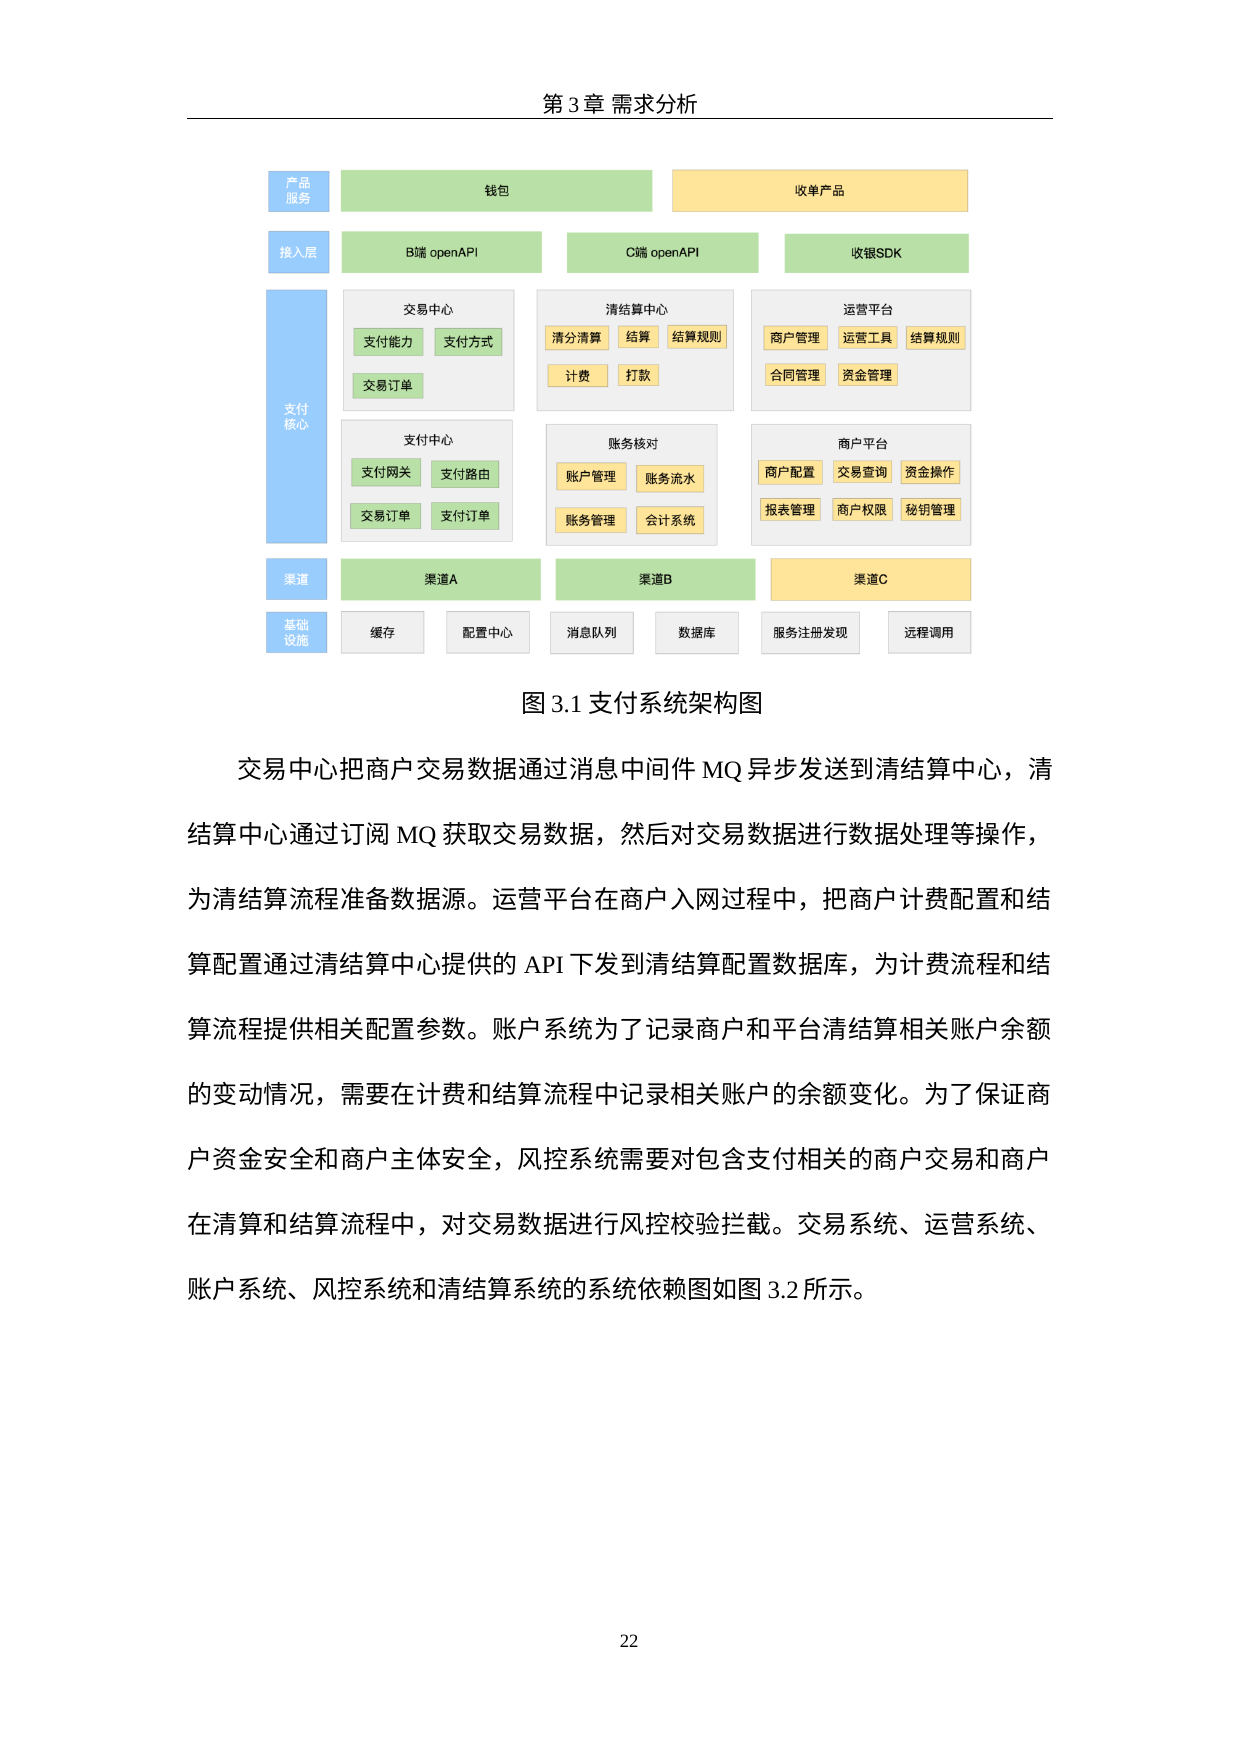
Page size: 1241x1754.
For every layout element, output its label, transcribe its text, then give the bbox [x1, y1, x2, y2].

picture [260, 163, 978, 659]
text 交易中心把商户交易数据通过消息中间件MQ异步发送到清结算中心，清结算中心通过订阅MQ获取交易数据，然后对交易数据进行数据处理等操作，为清结算流程准备数据源。运营平台在商户入网过程中，把商户计费配置和结算配置通过清结算中心提供的API下发到清结算配置数据库，为计费流程和结算流程提供相关配置参数。账户系统为了记录商户和平台清结算相关账户余额的变动情况，需要在计费和结算流程中记录相关账户的余额变化。为了保证商户资金安全和商户主体安全，风控系统需要对包含支付相关的商户交易和商户在清算和结算流程中，对交易数据进行风控校验拦截。交易系统、运营系统、账户系统、风控系统和清结算系统的系统依赖图如图3.2所示。 [187, 735, 1053, 1320]
